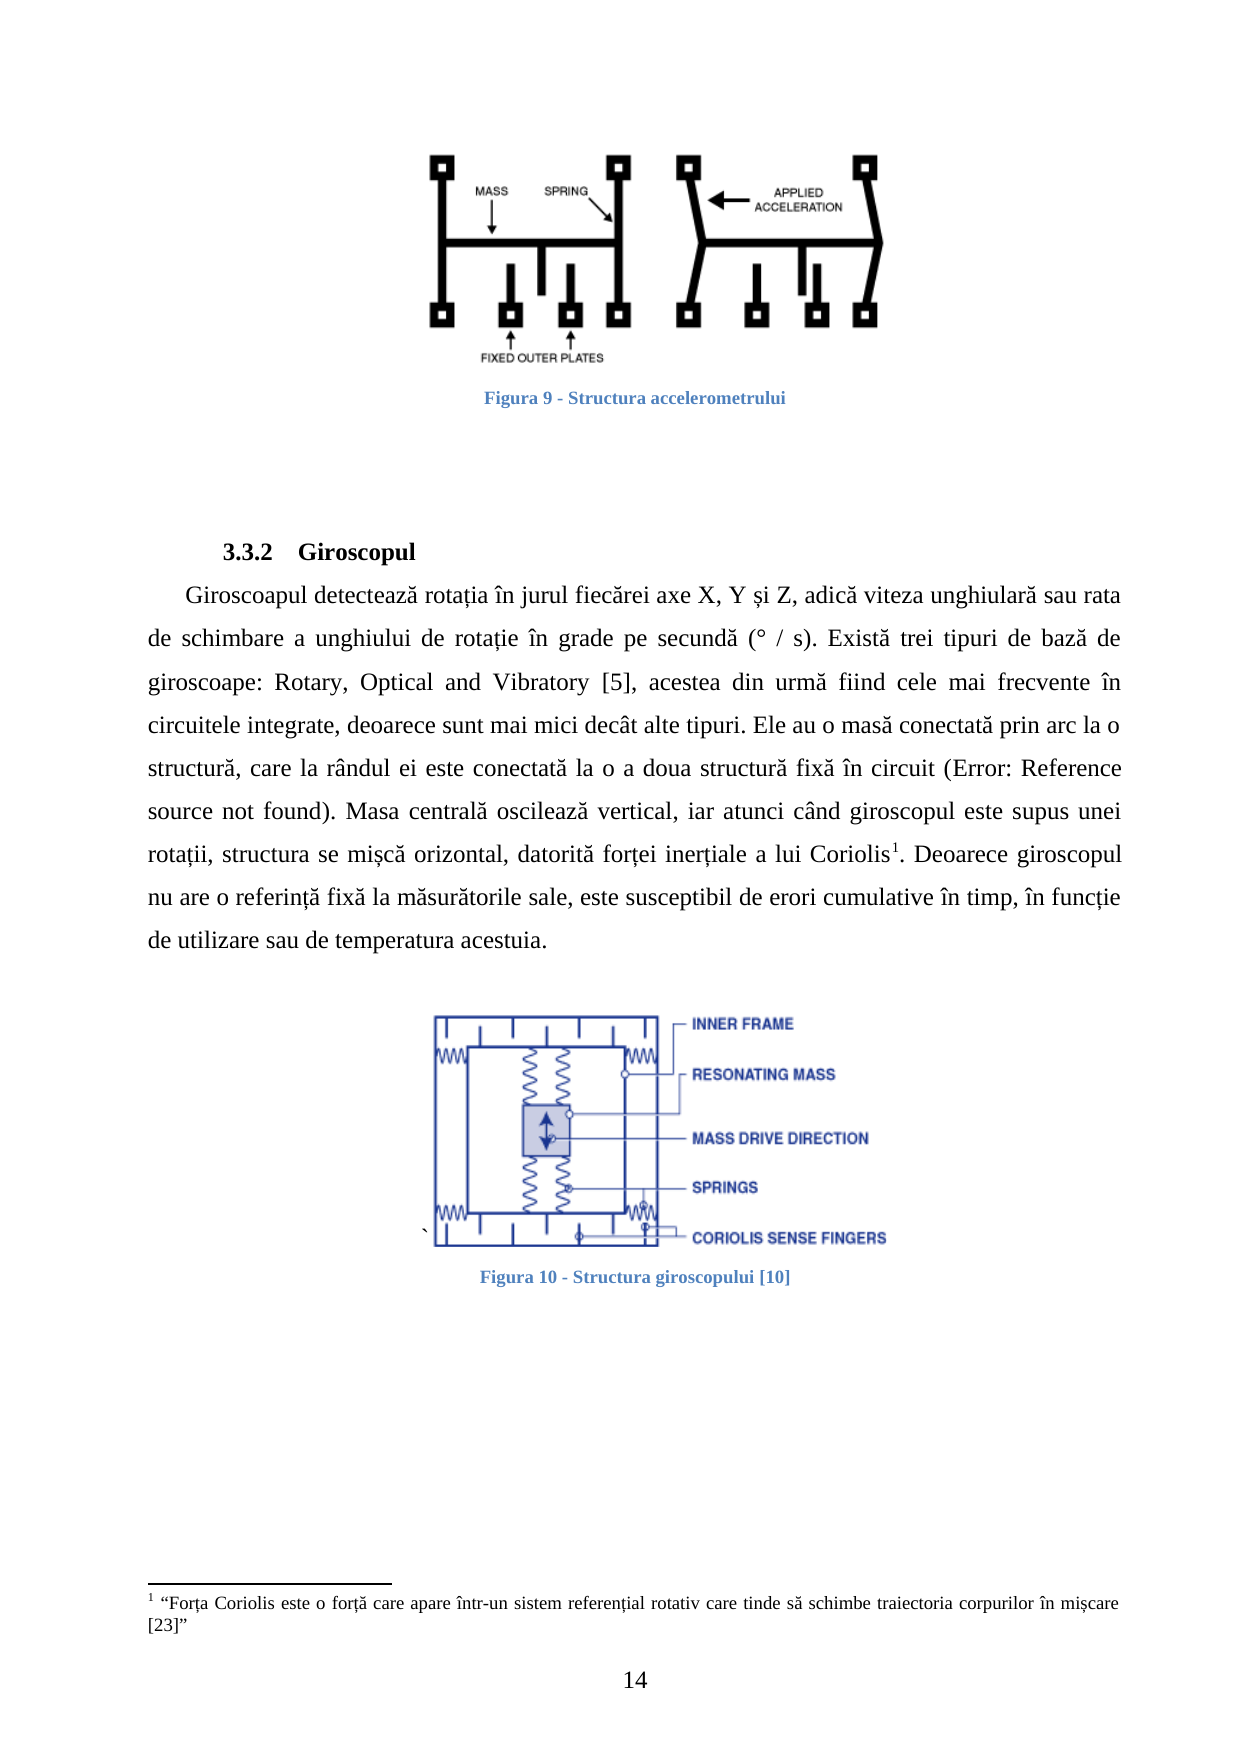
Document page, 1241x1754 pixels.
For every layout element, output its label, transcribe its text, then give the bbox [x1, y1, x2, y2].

text Figura 10 - Structura giroscopului [10] [148, 1266, 1122, 1287]
text Figura 9 - Structura accelerometrului [148, 387, 1122, 409]
text ` [148, 1012, 1122, 1251]
subtitle Giroscopul [223, 537, 1122, 566]
text Giroscoapul detectează rotația în jurul fiecărei axe X, Y și Z, adică viteza unghiulară sau rata de schimbare a unghiului de rotație în grade pe secundă (° / s). Există trei tipuri de bază de giroscoape: Rotary, Optical and Vibratory , acestea din urmă fiind cele mai frecvente în circuitele integrate, deoarece sunt mai mici decât alte tipuri. Ele au o masă conectată prin arc la o structură, care la rândul ei este conectată la o a doua structură fixă în circuit (Figura 5). Masa centrală oscilează vertical, iar atunci când giroscopul este supus unei rotații, structura se mișcă orizontal, datorită forței inerțiale a lui Coriolis. Deoarece giroscopul nu are o referință fixă la măsurătorile sale, este susceptibil de erori cumulative în timp, în funcție de utilizare sau de temperatura acestuia. [148, 580, 1122, 954]
